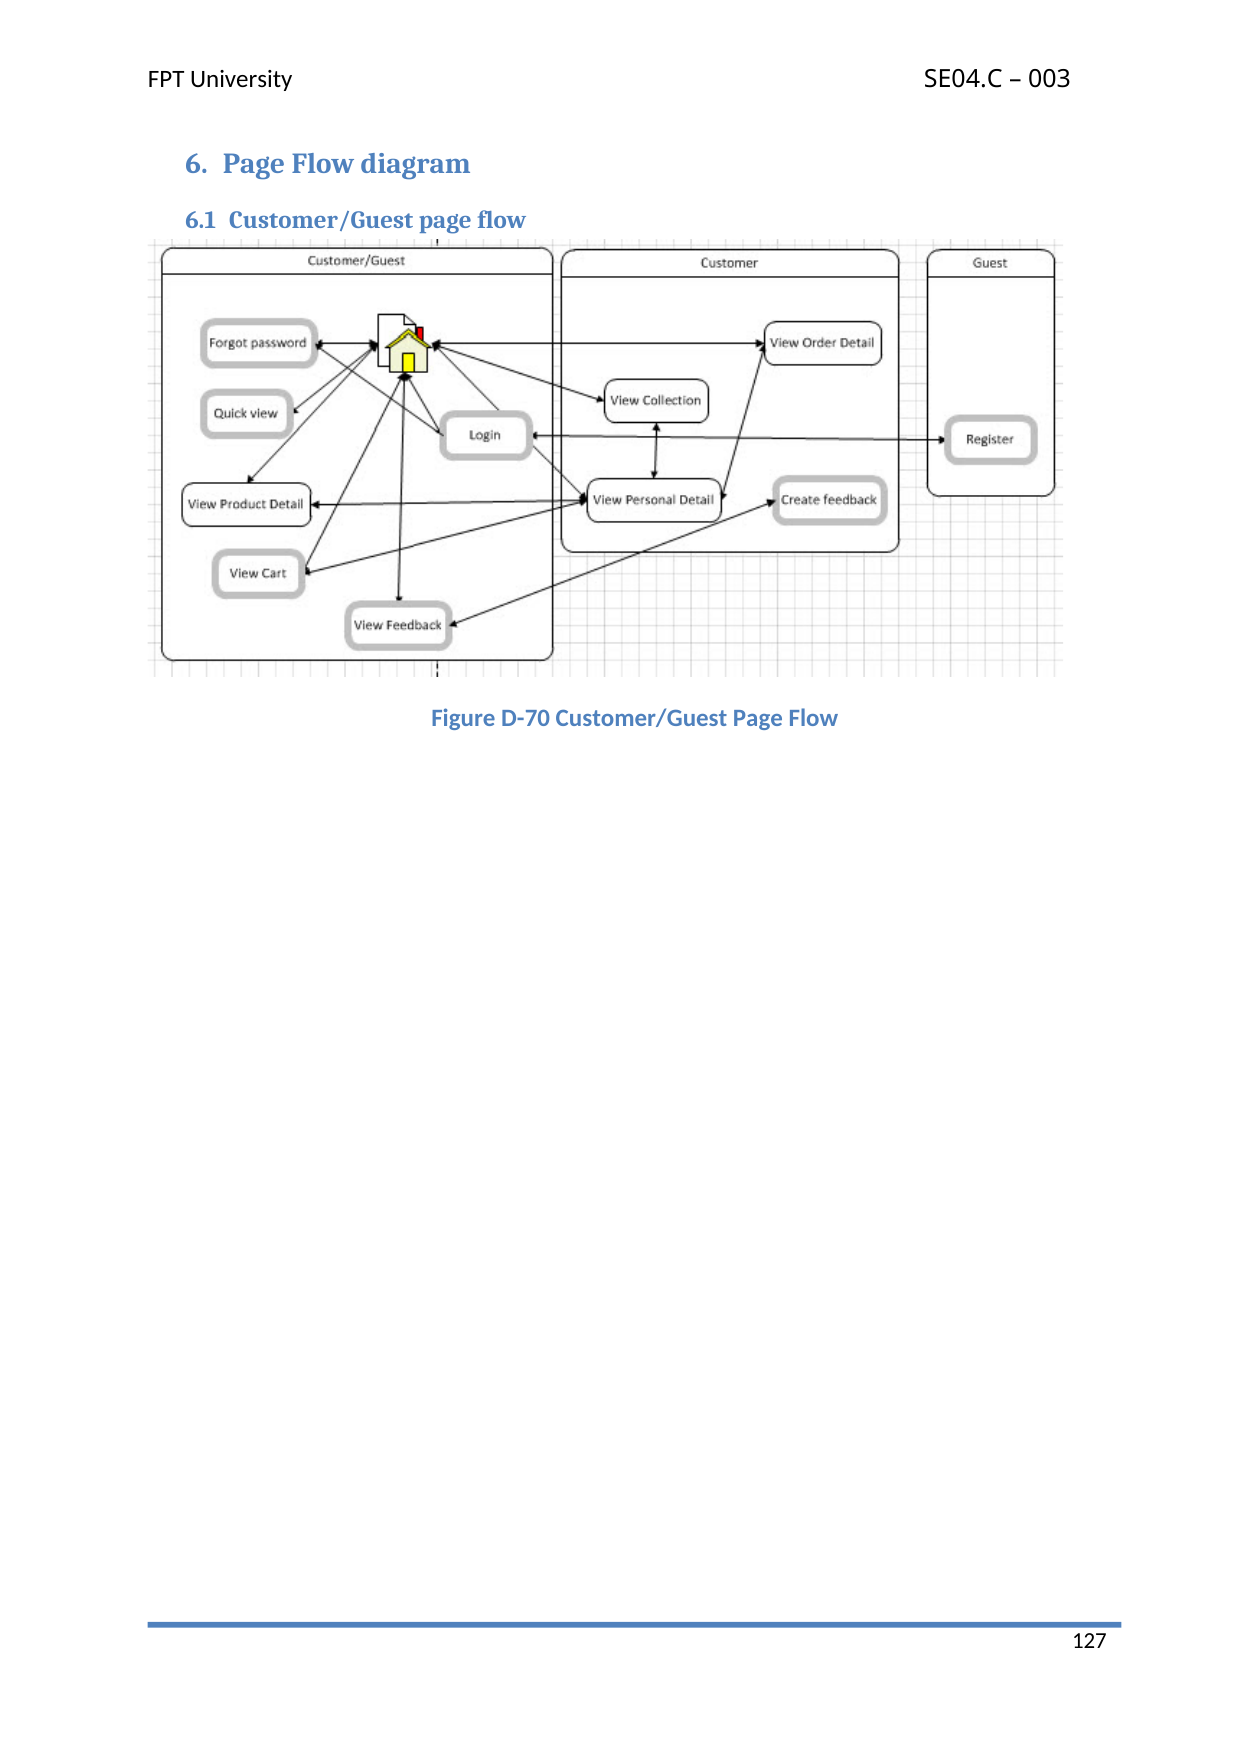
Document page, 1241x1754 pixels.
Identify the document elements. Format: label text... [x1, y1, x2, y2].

subtitle Customer/Guest page flow [185, 206, 1122, 235]
subtitle Page Flow diagram [185, 147, 1122, 181]
picture [147, 239, 1064, 677]
text Figure D-70 Customer/Guest Page Flow [148, 702, 1122, 732]
